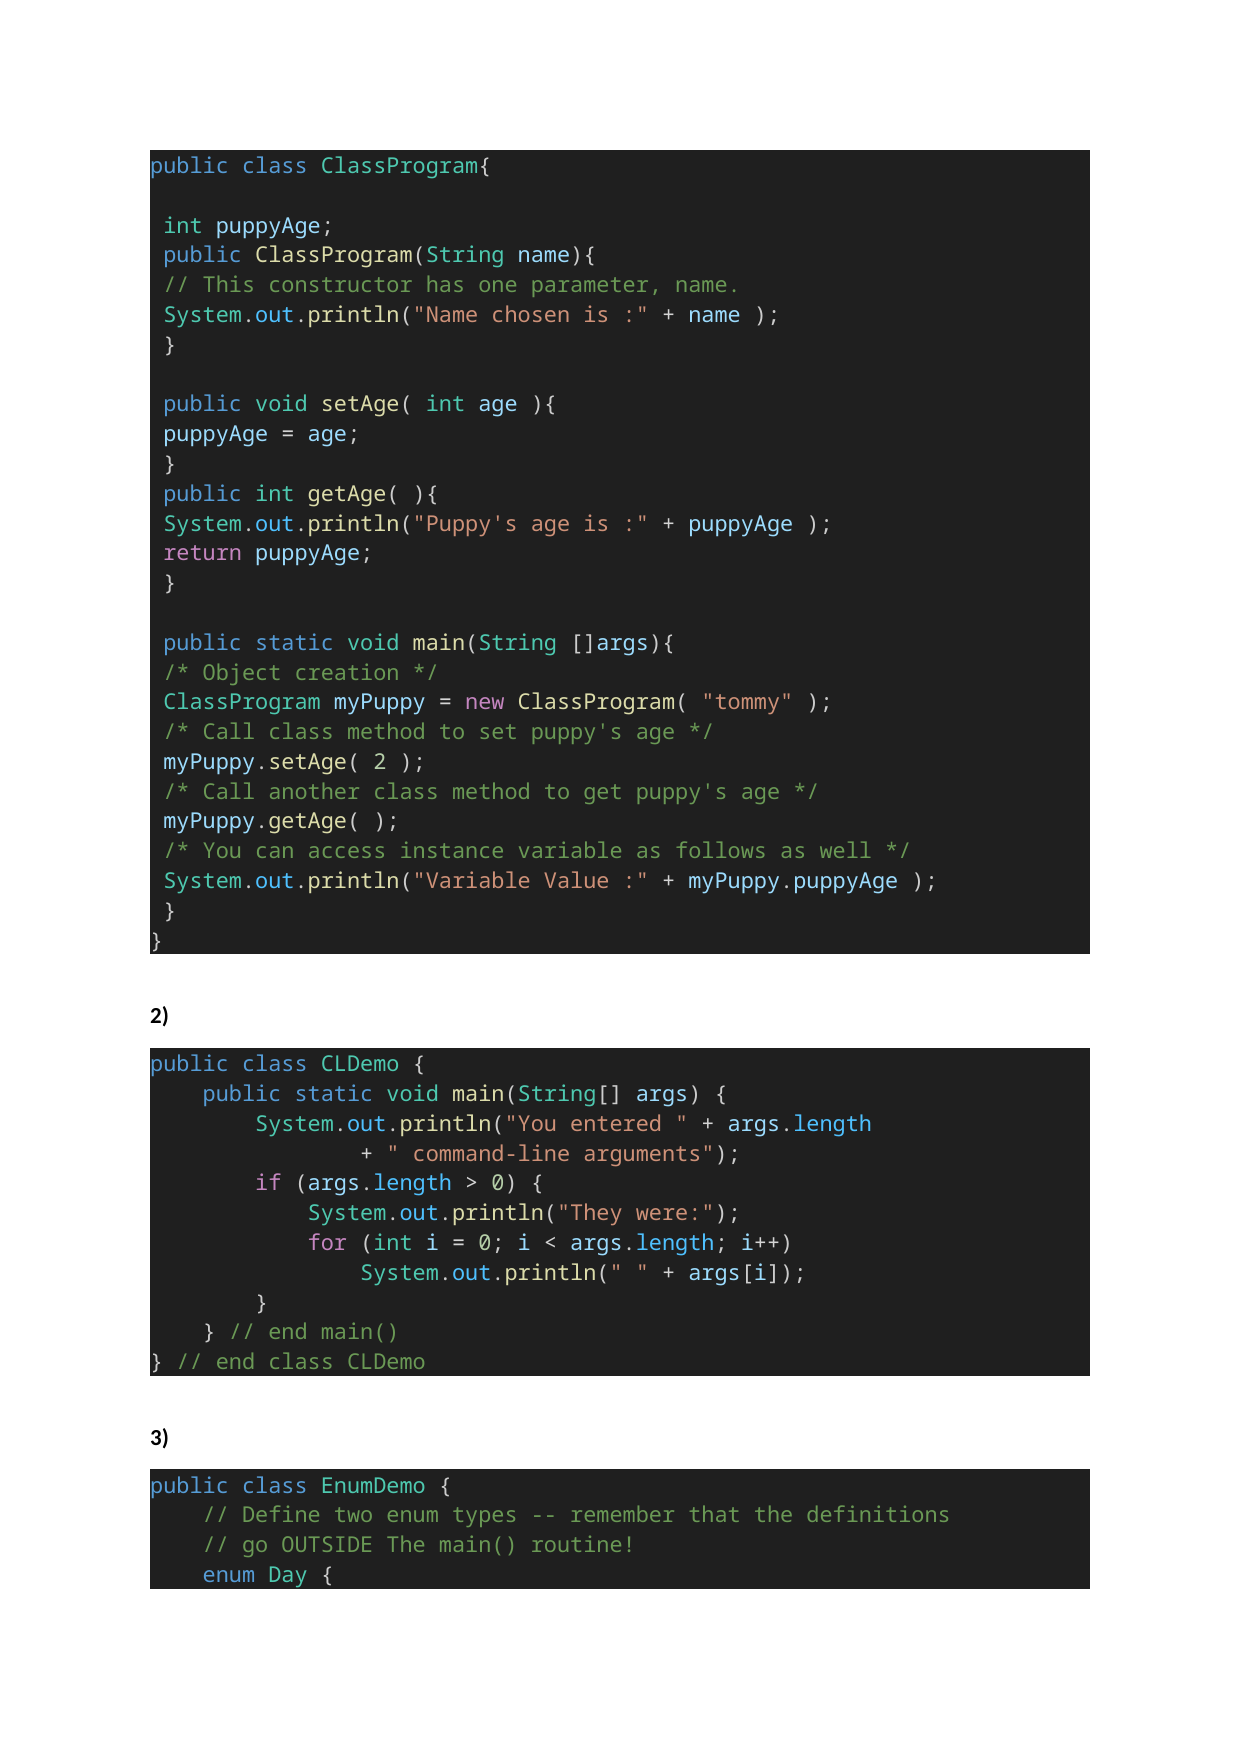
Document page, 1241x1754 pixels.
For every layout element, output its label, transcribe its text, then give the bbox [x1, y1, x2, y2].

text 3) [150, 1423, 1090, 1451]
text /* Call class method to set puppy's age */ [150, 716, 1090, 746]
text } // end main() [150, 1316, 1090, 1346]
text enum Day { [150, 1559, 1090, 1589]
text System.out.println("They were:"); [150, 1197, 1090, 1227]
text } [150, 567, 1090, 597]
text puppyAge = age; [150, 418, 1090, 448]
text public static void main(String []args){ [150, 627, 1090, 656]
text public ClassProgram(String name){ [150, 239, 1090, 269]
text ClassProgram myPuppy = new ClassProgram( "tommy" ); [150, 686, 1090, 716]
text public class CLDemo { [150, 1048, 1090, 1078]
text /* Call another class method to get puppy's age */ [150, 776, 1090, 805]
text for (int i = 0; i < args.length; i++) [150, 1227, 1090, 1257]
text // Define two enum types -- remember that the definitions [150, 1499, 1090, 1529]
text // go OUTSIDE The main() routine! [150, 1529, 1090, 1559]
text System.out.println(" " + args[i]); [150, 1257, 1090, 1286]
text } [150, 895, 1090, 924]
text // This constructor has one parameter, name. [150, 269, 1090, 299]
text System.out.println("Variable Value :" + myPuppy.puppyAge ); [150, 865, 1090, 895]
text int puppyAge; [150, 209, 1090, 239]
text } [150, 329, 1090, 358]
text System.out.println("You entered " + args.length [150, 1108, 1090, 1137]
text + " command-line arguments"); [150, 1137, 1090, 1167]
text public void setAge( int age ){ [150, 388, 1090, 418]
text myPuppy.getAge( ); [150, 805, 1090, 835]
text public static void main(String[] args) { [150, 1078, 1090, 1108]
text } // end class CLDemo [150, 1346, 1090, 1376]
text System.out.println("Name chosen is :" + name ); [150, 299, 1090, 329]
text public class EnumDemo { [150, 1469, 1090, 1499]
text System.out.println("Puppy's age is :" + puppyAge ); [150, 507, 1090, 537]
text 2) [150, 1001, 1090, 1029]
text if (args.length > 0) { [150, 1167, 1090, 1197]
text myPuppy.setAge( 2 ); [150, 746, 1090, 776]
text } [150, 924, 1090, 954]
text } [150, 448, 1090, 478]
text return puppyAge; [150, 537, 1090, 567]
text /* You can access instance variable as follows as well */ [150, 835, 1090, 865]
text /* Object creation */ [150, 656, 1090, 686]
text } [150, 1286, 1090, 1316]
text public int getAge( ){ [150, 478, 1090, 507]
text public class ClassProgram{ [150, 150, 1090, 180]
